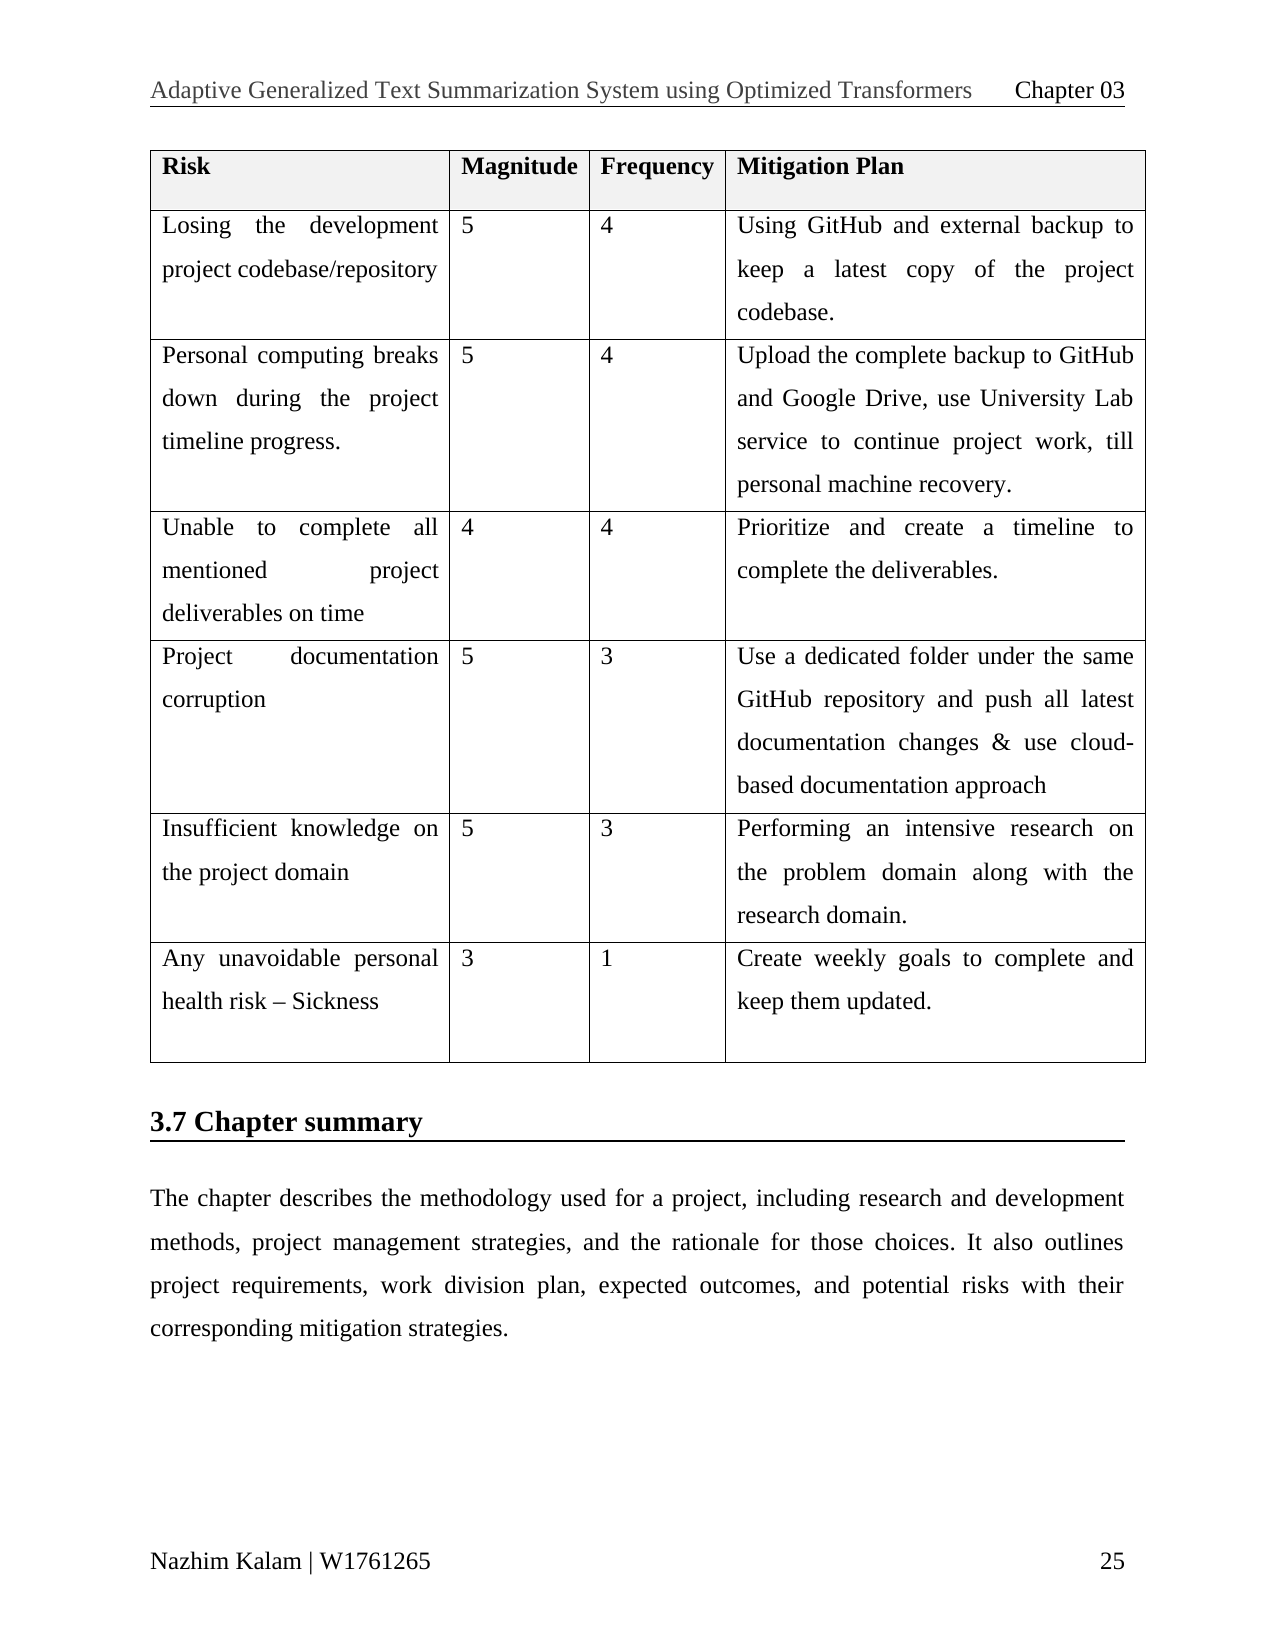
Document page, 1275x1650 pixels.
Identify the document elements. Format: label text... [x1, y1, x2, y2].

table_header Mitigation Plan [726, 151, 1145, 209]
table_header Frequency [590, 151, 725, 209]
table_cell Insufficient knowledge on the project domain [151, 814, 449, 942]
table_cell Create weekly goals to complete and keep them updated. [726, 943, 1145, 1062]
table_header Magnitude [450, 151, 589, 209]
table_cell 5 [450, 641, 589, 812]
table_cell Upload the complete backup to GitHub and Google Drive, use University Lab service to continue project work, till personal machine recovery. [726, 340, 1145, 511]
table_cell 3 [450, 943, 589, 1062]
table_cell Losing the development project codebase/repository [151, 211, 449, 339]
table_cell 3 [590, 641, 725, 812]
table_cell 4 [590, 340, 725, 511]
table_cell Prioritize and create a timeline to complete the deliverables. [726, 512, 1145, 640]
table_cell Use a dedicated folder under the same GitHub repository and push all latest documentation changes & use cloud-based documentation approach [726, 641, 1145, 812]
subtitle 3.7 Chapter summary [150, 1104, 1125, 1140]
table_cell Using GitHub and external backup to keep a latest copy of the project codebase. [726, 211, 1145, 339]
table_cell Performing an intensive research on the problem domain along with the research domain. [726, 814, 1145, 942]
table_cell Any unavoidable personal health risk – Sickness [151, 943, 449, 1062]
table_cell 5 [450, 814, 589, 942]
table_cell 1 [590, 943, 725, 1062]
table_cell 4 [450, 512, 589, 640]
table_cell Project documentation corruption [151, 641, 449, 812]
table_cell 5 [450, 340, 589, 511]
table_cell 5 [450, 211, 589, 339]
table_cell Personal computing breaks down during the project timeline progress. [151, 340, 449, 511]
table_header Risk [151, 151, 449, 209]
table_cell Unable to complete all mentioned project deliverables on time [151, 512, 449, 640]
text The chapter describes the methodology used for a project, including research and development methods, project management strategies, and the rationale for those choices. It also outlines project requirements, work division plan, expected outcomes, and potential risks with their corresponding mitigation strategies. [150, 1183, 1125, 1342]
table_cell 3 [590, 814, 725, 942]
table_cell 4 [590, 512, 725, 640]
table_cell 4 [590, 211, 725, 339]
